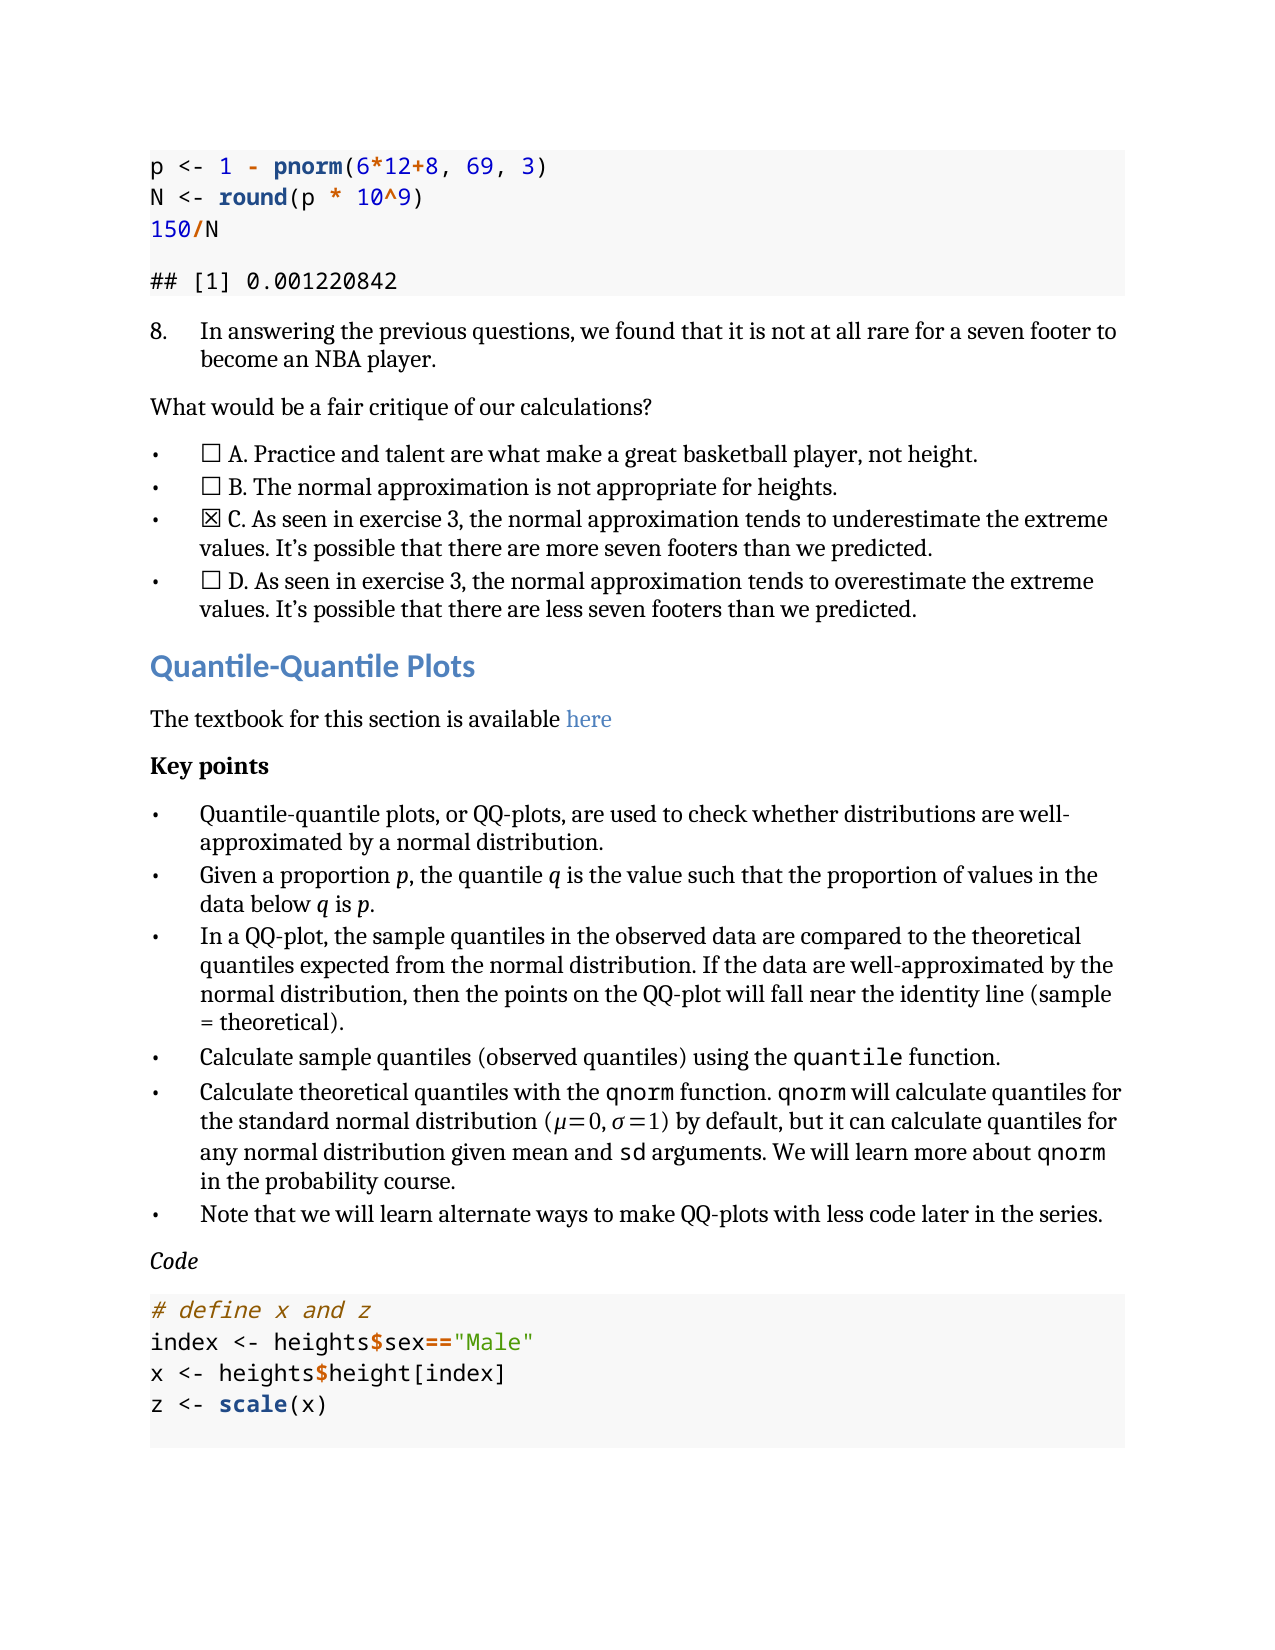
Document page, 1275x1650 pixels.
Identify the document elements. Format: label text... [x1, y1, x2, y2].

text ## [1] 0.001220842 [150, 264, 1125, 296]
list ☐ A. Practice and talent are what make a great basketball player, not height. [150, 440, 1125, 469]
text What would be a fair critique of our calculations? [150, 393, 1125, 422]
list Calculate sample quantiles (observed quantiles) using the quantile function. [150, 1041, 1125, 1072]
list Given a proportion p, the quantile q is the value such that the proportion of values in the data below q is p. [150, 861, 1125, 918]
list ☒ C. As seen in exercise 3, the normal approximation tends to underestimate the extreme values. It’s possible that there are more seven footers than we predicted. [150, 505, 1125, 563]
list Quantile-quantile plots, or QQ-plots, are used to check whether distributions are well-approximated by a normal distribution. [150, 799, 1125, 857]
list ☐ B. The normal approximation is not appropriate for heights. [150, 473, 1125, 502]
text Code [150, 1247, 1125, 1276]
list ☐ D. As seen in exercise 3, the normal approximation tends to overestimate the extreme values. It’s possible that there are less seven footers than we predicted. [150, 567, 1125, 624]
text Key points [150, 752, 1125, 781]
subtitle Quantile-Quantile Plots [150, 645, 1125, 686]
list Calculate theoretical quantiles with the qnorm function. qnorm will calculate quantiles for the standard normal distribution (, ) by default, but it can calculate quantiles for any normal distribution given mean and sd arguments. We will learn more about qnorm in the probability course. [150, 1076, 1125, 1196]
text # define x and z index <- heights$sex=="Male" x <- heights$height[index] z <- scale(x) # proportion of data below 69.5 mean(x <= 69.5) [150, 1294, 1125, 1448]
list In answering the previous questions, we found that it is not at all rare for a seven footer to become an NBA player. [150, 317, 1125, 374]
list In a QQ-plot, the sample quantiles in the observed data are compared to the theoretical quantiles expected from the normal distribution. If the data are well-approximated by the normal distribution, then the points on the QQ-plot will fall near the identity line (sample = theoretical). [150, 922, 1125, 1037]
list Note that we will learn alternate ways to make QQ-plots with less code later in the series. [150, 1199, 1125, 1228]
text The textbook for this section is available here [150, 704, 1125, 733]
text p <- 1 - pnorm(6*12+8, 69, 3) N <- round(p * 10^9) 150/N [150, 150, 1125, 244]
